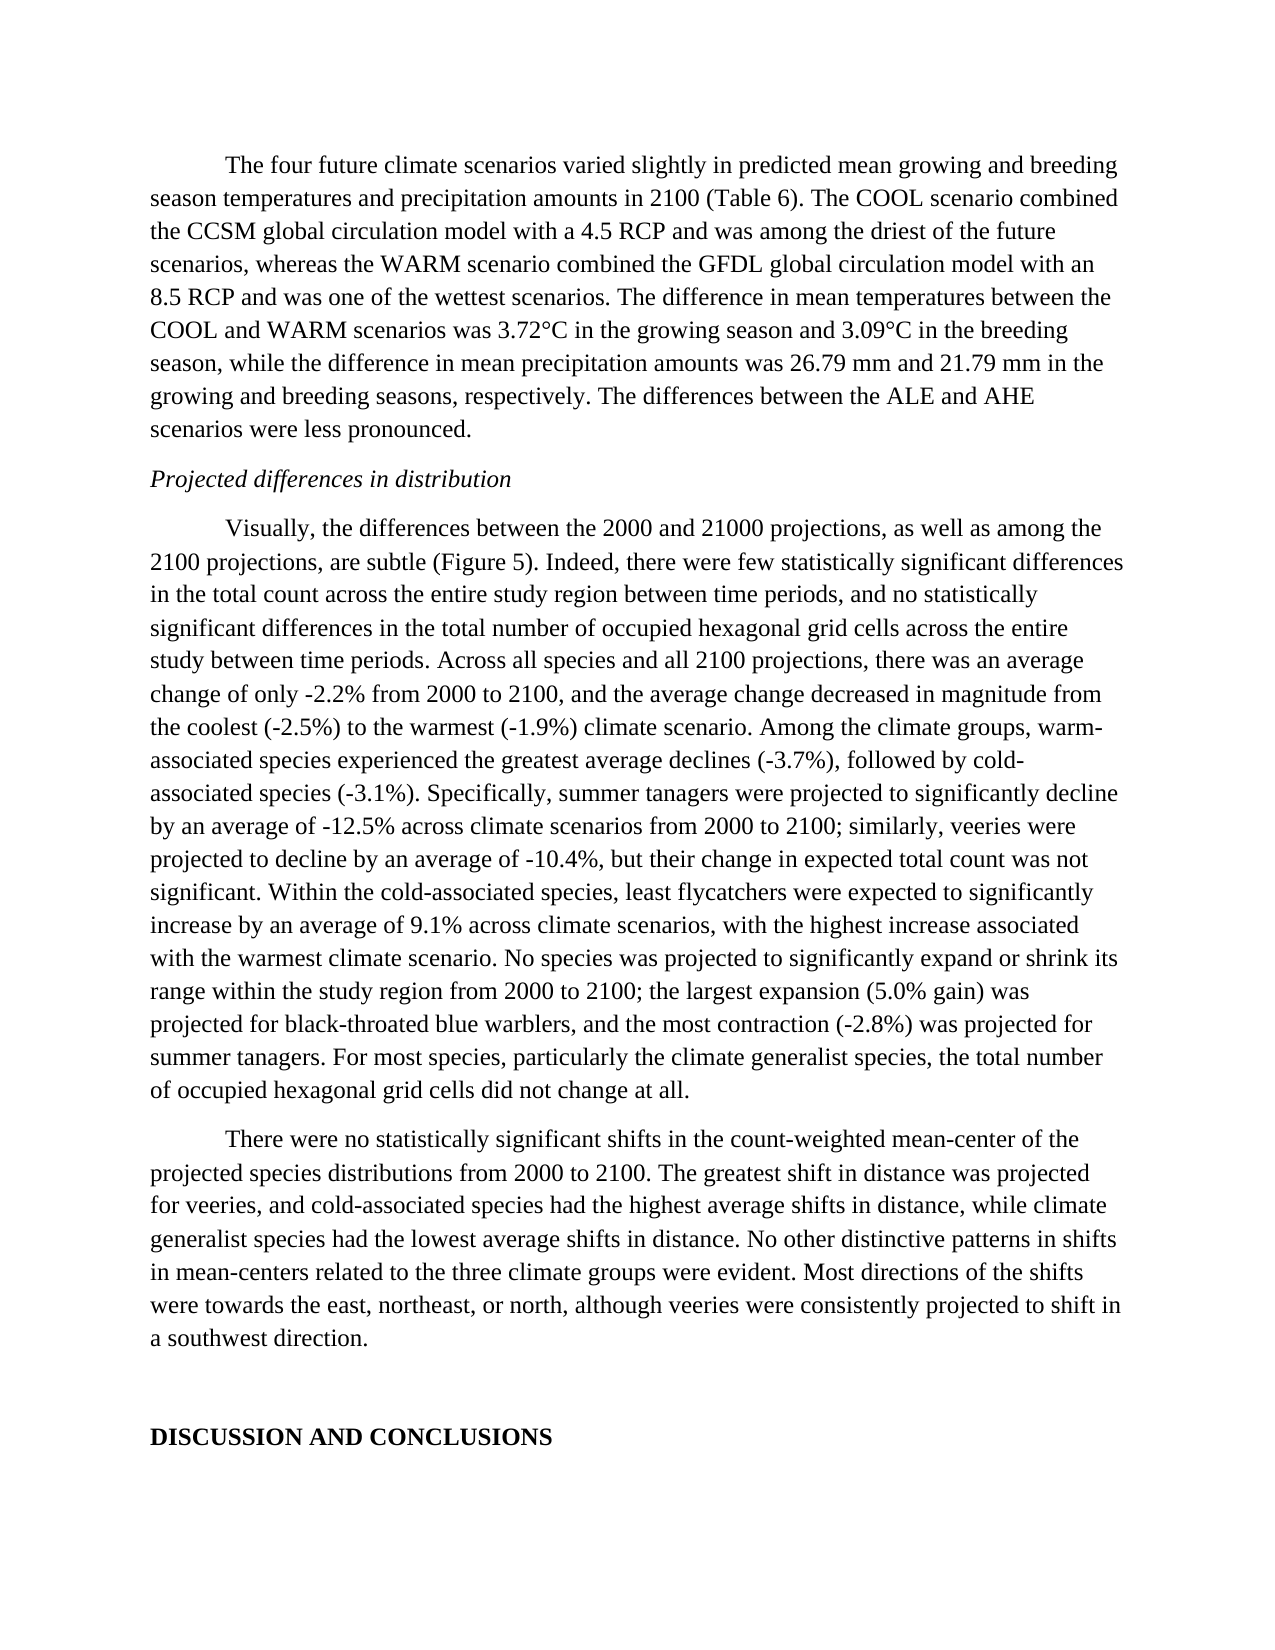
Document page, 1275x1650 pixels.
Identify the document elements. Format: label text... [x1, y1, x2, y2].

text Visually, the differences between the 2000 and 21000 projections, as well as among the 2100 projections, are subtle (Figure 5). Indeed, there were few statistically significant differences in the total count across the entire study region between time periods, and no statistically significant differences in the total number of occupied hexagonal grid cells across the entire study between time periods. Across all species and all 2100 projections, there was an average change of only -2.2% from 2000 to 2100, and the average change decreased in magnitude from the coolest (-2.5%) to the warmest (-1.9%) climate scenario. Among the climate groups, warm-associated species experienced the greatest average declines (-3.7%), followed by cold-associated species (-3.1%). Specifically, summer tanagers were projected to significantly decline by an average of -12.5% across climate scenarios from 2000 to 2100; similarly, veeries were projected to decline by an average of -10.4%, but their change in expected total count was not significant. Within the cold-associated species, least flycatchers were expected to significantly increase by an average of 9.1% across climate scenarios, with the highest increase associated with the warmest climate scenario. No species was projected to significantly expand or shrink its range within the study region from 2000 to 2100; the largest expansion (5.0% gain) was projected for black-throated blue warblers, and the most contraction (-2.8%) was projected for summer tanagers. For most species, particularly the climate generalist species, the total number of occupied hexagonal grid cells did not change at all. [150, 513, 1125, 1104]
text Projected differences in distribution [150, 464, 1125, 493]
text The four future climate scenarios varied slightly in predicted mean growing and breeding season temperatures and precipitation amounts in 2100 (Table 6). The COOL scenario combined the CCSM global circulation model with a 4.5 RCP and was among the driest of the future scenarios, whereas the WARM scenario combined the GFDL global circulation model with an 8.5 RCP and was one of the wettest scenarios. The difference in mean temperatures between the COOL and WARM scenarios was 3.72°C in the growing season and 3.09°C in the breeding season, while the difference in mean precipitation amounts was 26.79 mm and 21.79 mm in the growing and breeding seasons, respectively. The differences between the ALE and AHE scenarios were less pronounced. [150, 150, 1125, 443]
text Discussion and conclusions [150, 1422, 1125, 1451]
text There were no statistically significant shifts in the count-weighted mean-center of the projected species distributions from 2000 to 2100. The greatest shift in distance was projected for veeries, and cold-associated species had the highest average shifts in distance, while climate generalist species had the lowest average shifts in distance. No other distinctive patterns in shifts in mean-centers related to the three climate groups were evident. Most directions of the shifts were towards the east, northeast, or north, although veeries were consistently projected to shift in a southwest direction. [150, 1124, 1125, 1351]
